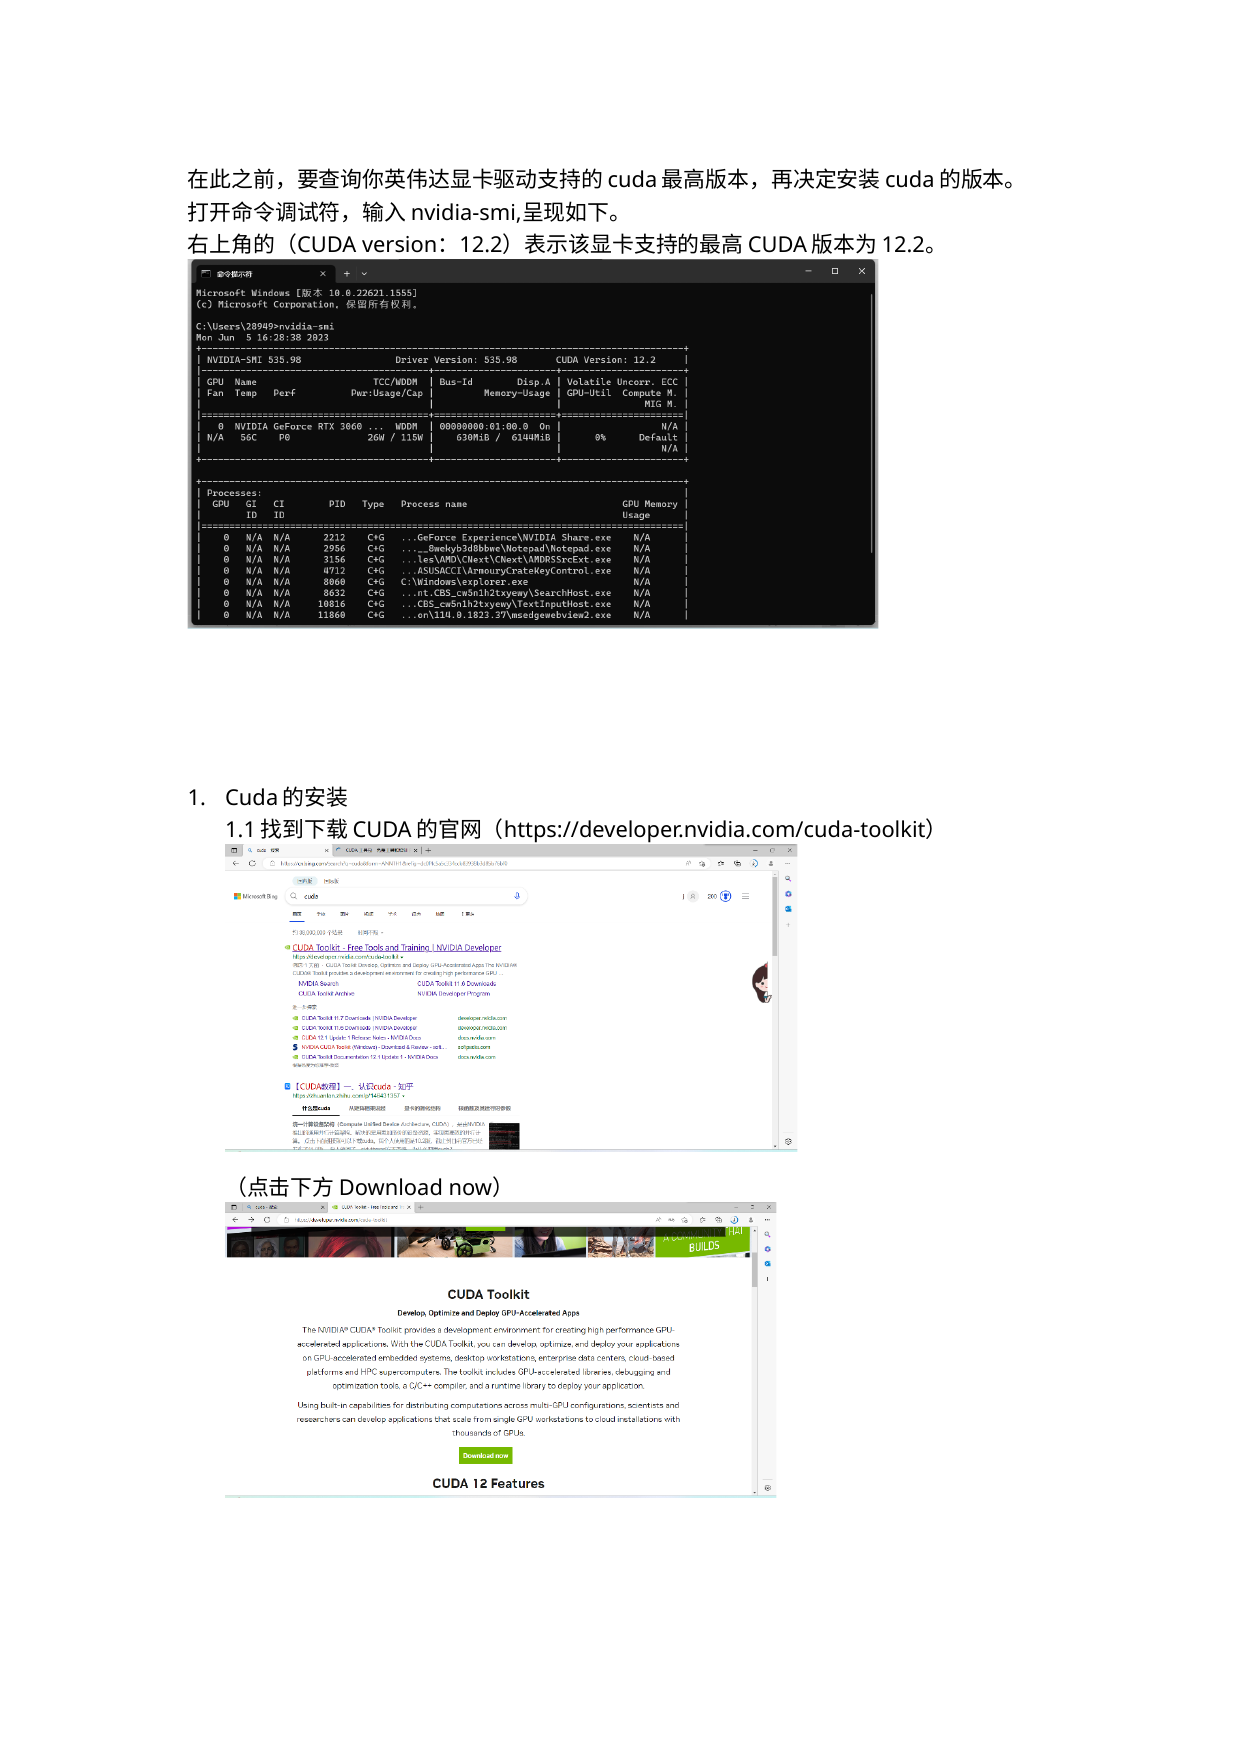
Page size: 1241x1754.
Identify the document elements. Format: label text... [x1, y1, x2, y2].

text （点击下方Download now） [187, 1169, 1053, 1202]
picture [225, 844, 798, 1152]
text 打开命令调试符，输入nvidia-smi,呈现如下。 [187, 194, 1053, 227]
text 1.1找到下载CUDA的官网（https://developer.nvidia.com/cuda-toolkit） [187, 812, 1053, 844]
text 右上角的（CUDA version：12.2）表示该显卡支持的最高CUDA版本为12.2。 [187, 227, 1053, 259]
picture [225, 1202, 777, 1498]
list Cuda的安装 [187, 779, 1053, 812]
text 在此之前，要查询你英伟达显卡驱动支持的cuda最高版本，再决定安装cuda的版本。 [187, 162, 1053, 194]
picture [187, 259, 879, 629]
